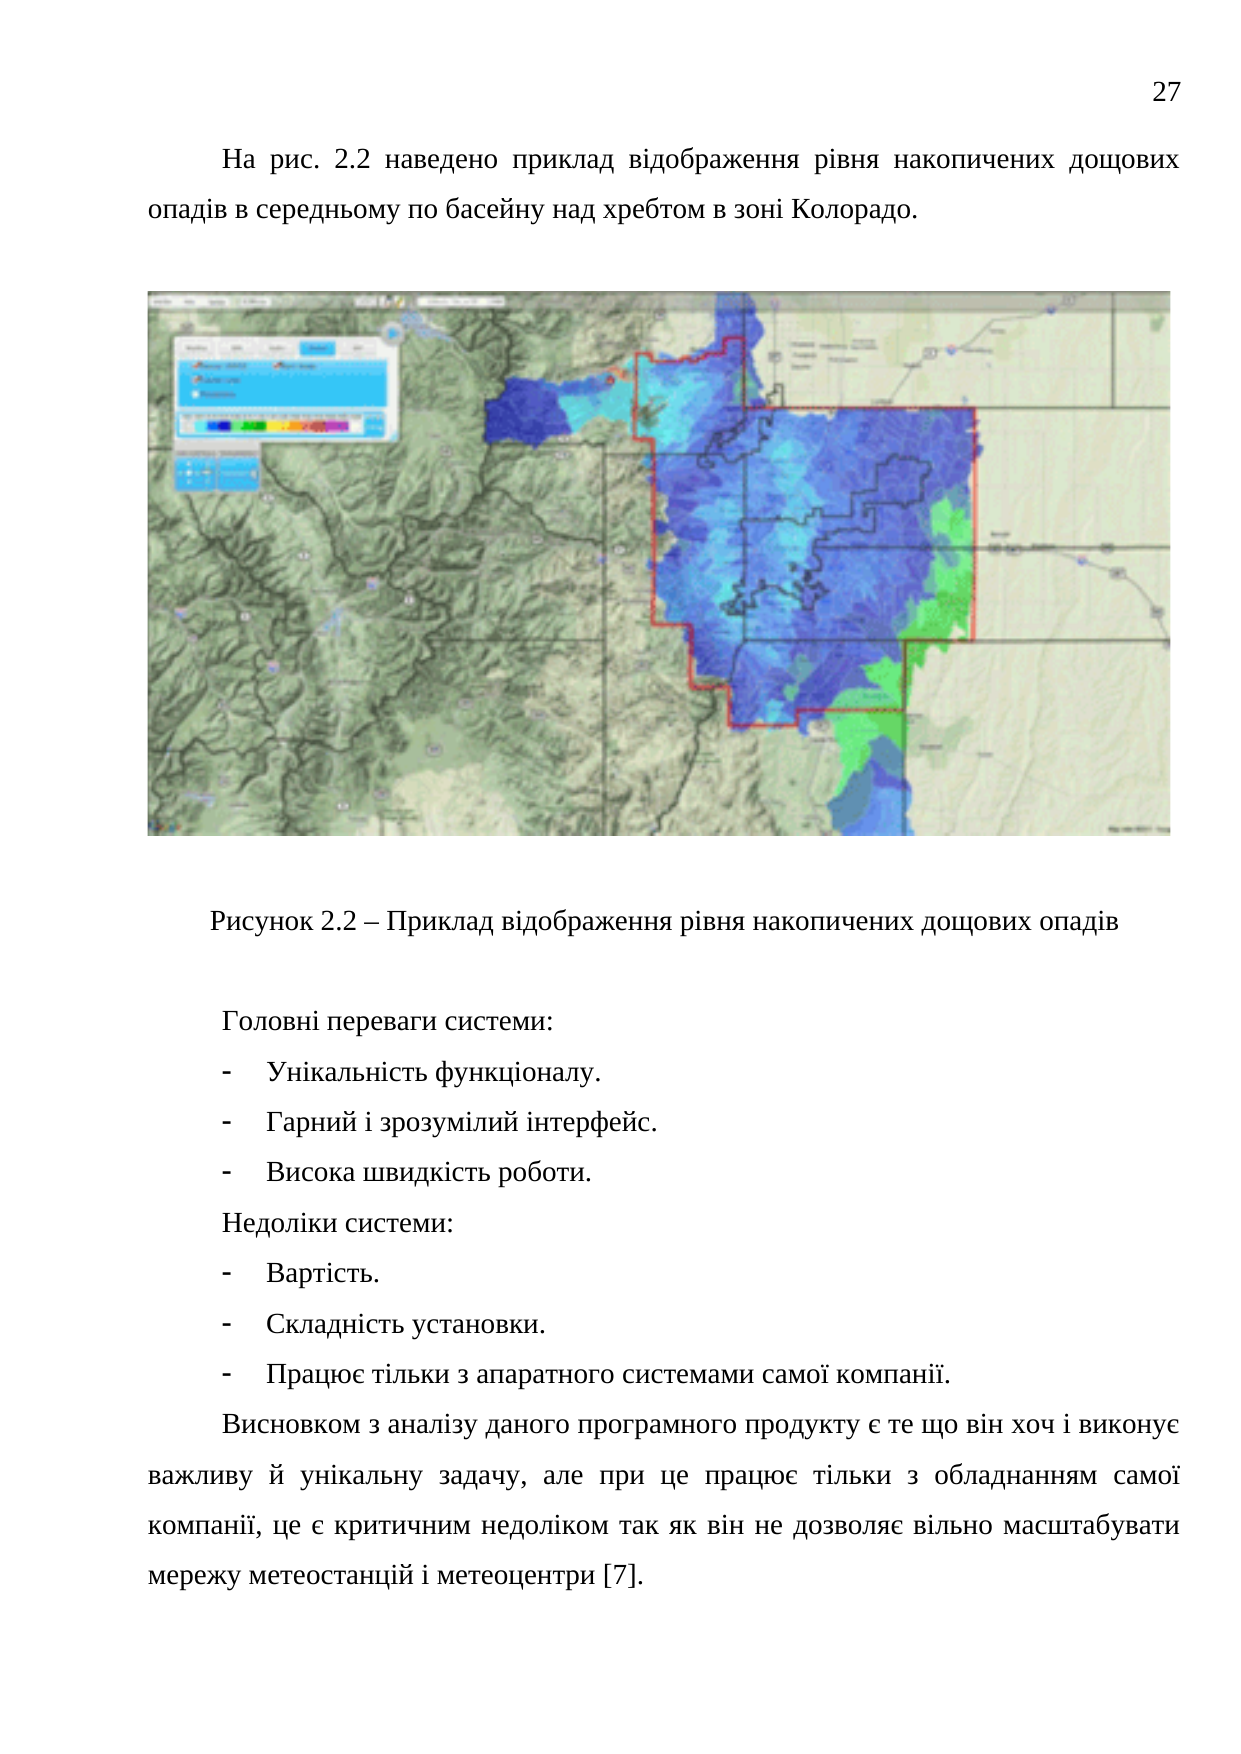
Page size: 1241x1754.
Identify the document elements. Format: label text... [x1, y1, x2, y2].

text На рис. 2.2 наведено приклад відображення рівня накопичених дощових опадів в середньому по басейну над хребтом в зоні Колорадо. [148, 141, 1181, 225]
list Висока швидкість роботи. [148, 1154, 1181, 1188]
picture [147, 291, 1171, 836]
list Вартість. [148, 1255, 1181, 1289]
list Гарний і зрозумілий інтерфейс. [148, 1104, 1181, 1138]
text Недоліки системи: [148, 1205, 1181, 1238]
text Висновком з аналізу даного програмного продукту є те що він хоч і виконує важливу й унікальну задачу, але при це працює тільки з обладнанням самої компанії, це є критичним недоліком так як він не дозволяє вільно масштабувати мережу метеостанцій і метеоцентри [7]. [148, 1407, 1181, 1591]
text Рисунок 2.2 – Приклад відображення рівня накопичених дощових опадів [148, 903, 1181, 936]
list Унікальність функціоналу. [148, 1054, 1181, 1087]
list Складність установки. [148, 1306, 1181, 1339]
text Головні переваги системи: [148, 1003, 1181, 1037]
list Працює тільки з апаратного системами самої компанії. [148, 1356, 1181, 1390]
